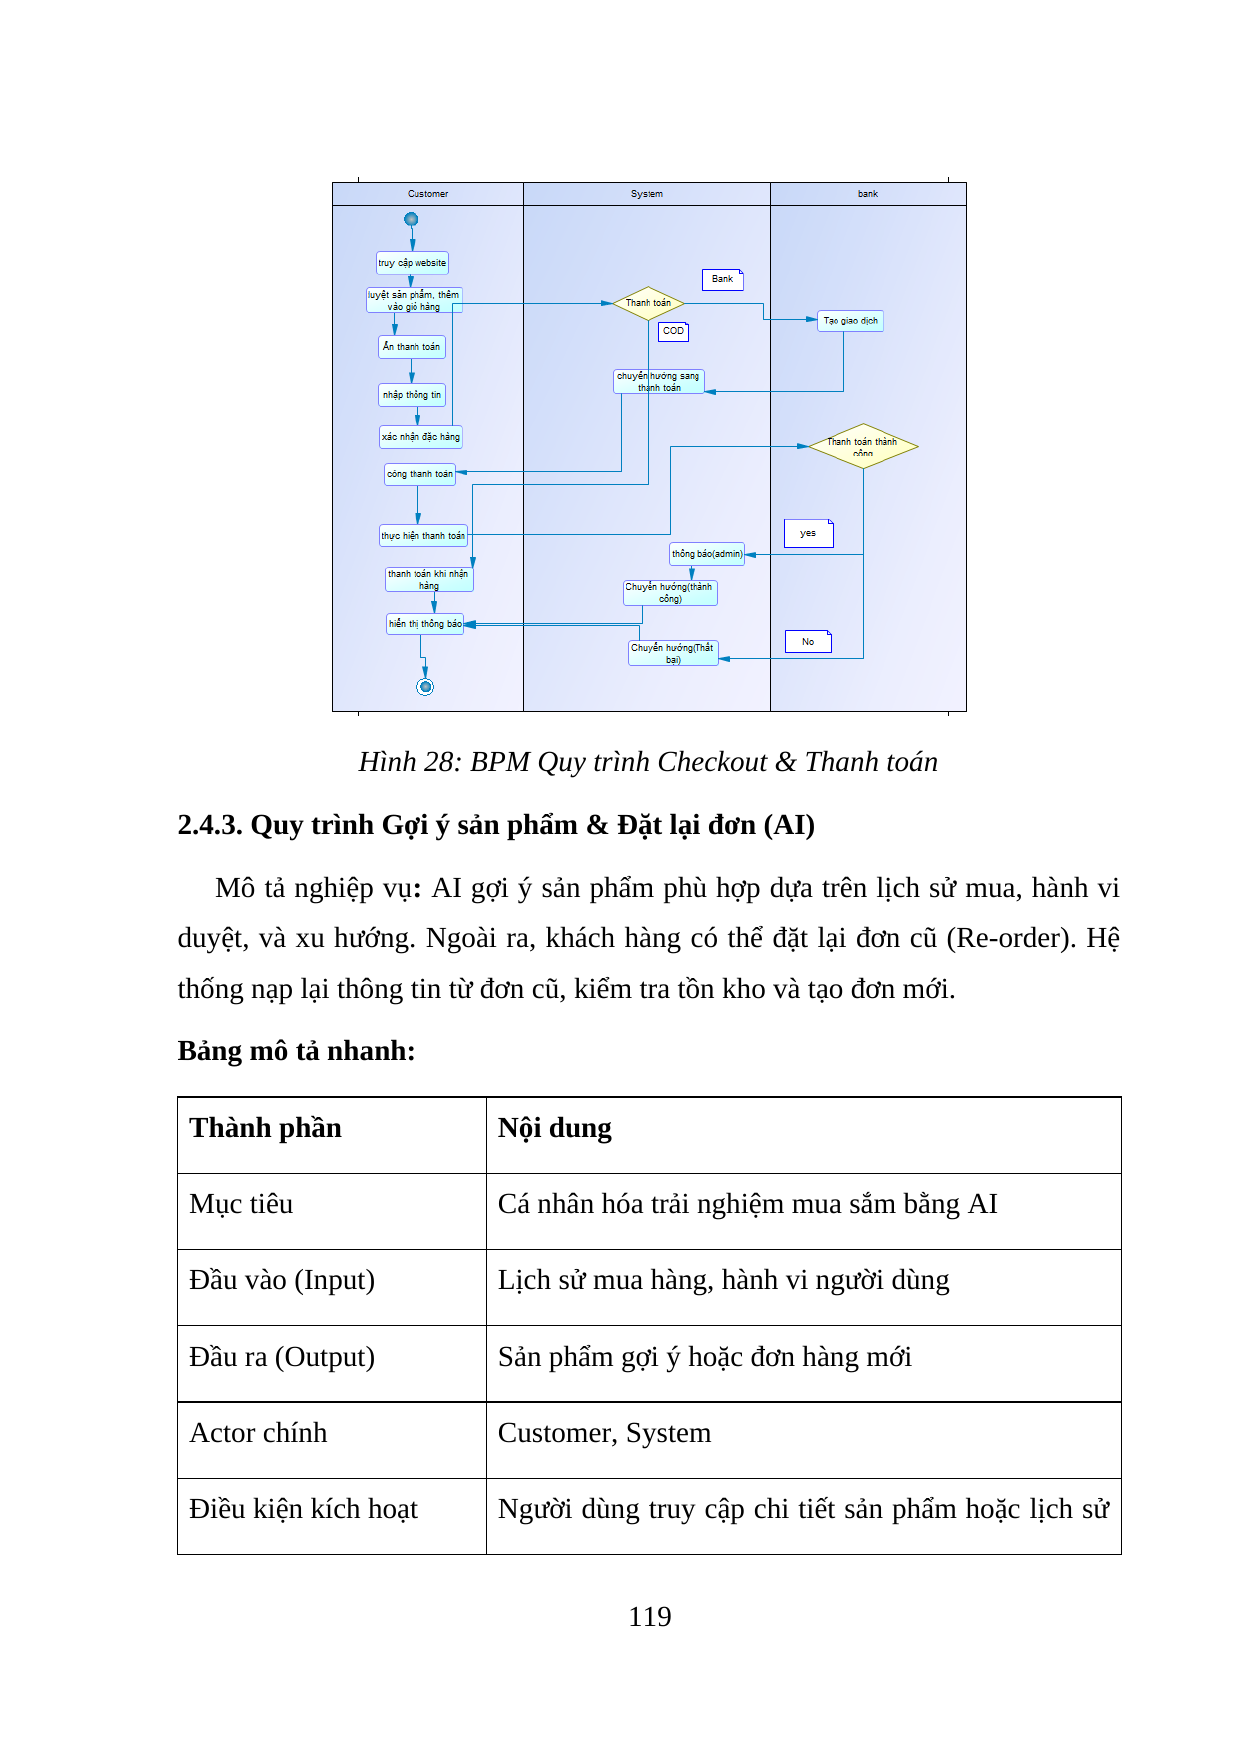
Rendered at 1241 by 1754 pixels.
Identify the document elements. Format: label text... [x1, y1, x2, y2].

text Bảng mô tả nhanh: [177, 1033, 1122, 1067]
picture [322, 177, 977, 716]
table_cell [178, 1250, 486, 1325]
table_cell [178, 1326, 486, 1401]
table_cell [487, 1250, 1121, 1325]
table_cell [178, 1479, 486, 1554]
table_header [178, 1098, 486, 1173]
text Hình 28: BPM Quy trình Checkout & Thanh toán [177, 744, 1122, 778]
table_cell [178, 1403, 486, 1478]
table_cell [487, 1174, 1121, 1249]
text Mô tả nghiệp vụ: AI gợi ý sản phẩm phù hợp dựa trên lịch sử mua, hành vi duyệt, và xu hướng. Ngoài ra, khách hàng có thể đặt lại đơn cũ (Re-order). Hệ thống nạp lại thông tin từ đơn cũ, kiểm tra tồn kho và tạo đơn mới. [177, 870, 1122, 1004]
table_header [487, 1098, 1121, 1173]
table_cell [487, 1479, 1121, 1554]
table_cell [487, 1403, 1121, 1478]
subtitle 2.4.3. Quy trình Gợi ý sản phẩm & Đặt lại đơn (AI) [177, 807, 1122, 841]
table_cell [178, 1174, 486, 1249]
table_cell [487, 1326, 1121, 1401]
